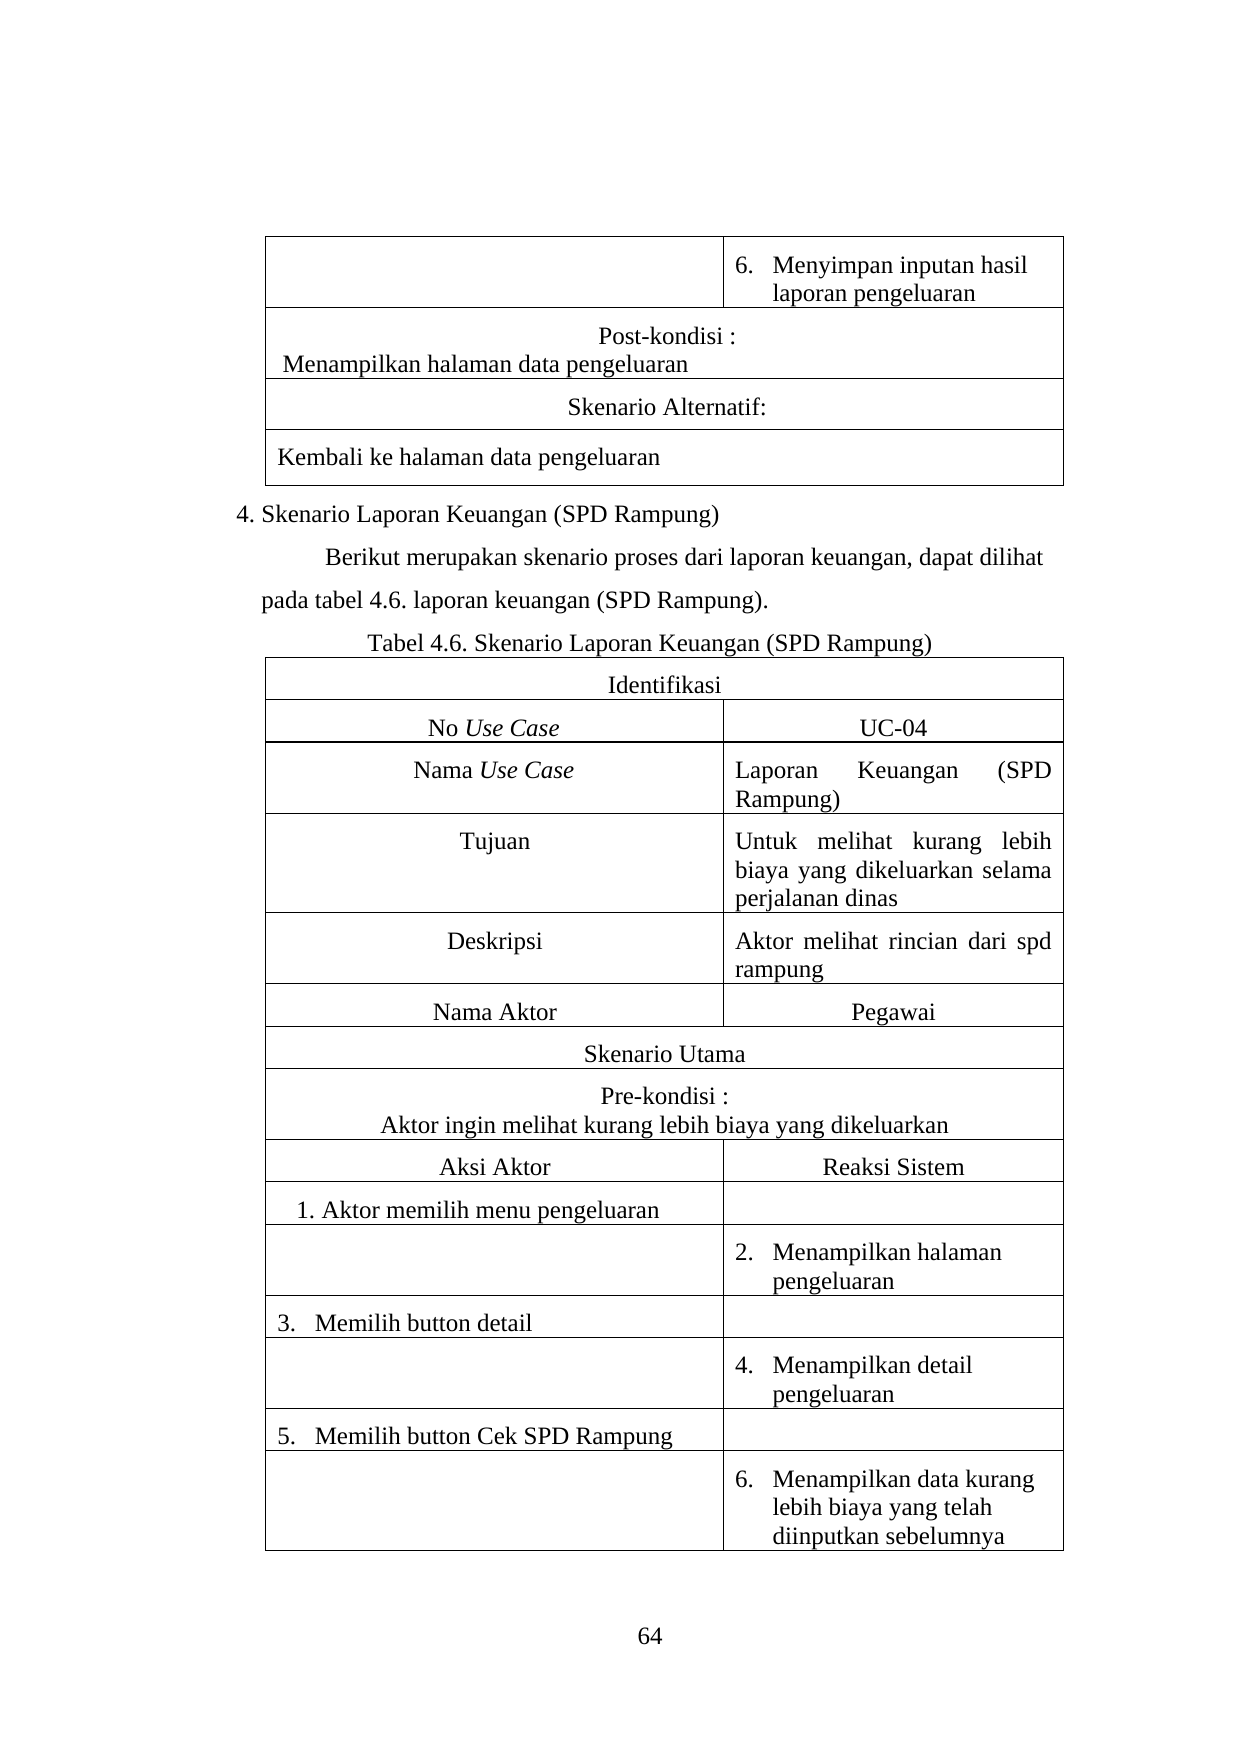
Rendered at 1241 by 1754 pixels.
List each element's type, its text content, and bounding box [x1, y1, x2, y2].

table_cell Skenario Utama [266, 1027, 1063, 1068]
table_cell Menyimpan inputan hasil laporan pengeluaran [724, 237, 1063, 307]
table_cell [724, 1296, 1063, 1337]
table_cell [266, 237, 723, 307]
table_cell [266, 1225, 723, 1294]
table_cell [266, 1451, 723, 1550]
table_cell [724, 1182, 1063, 1223]
table_cell Nama Use Case [266, 743, 723, 812]
list Skenario Laporan Keuangan (SPD Rampung) [236, 499, 1063, 527]
table_cell Menampilkan detail pengeluaran [724, 1338, 1063, 1408]
table_cell Post-kondisi : Menampilkan halaman data pengeluaran [266, 308, 1063, 378]
table_cell Pre-kondisi : Aktor ingin melihat kurang lebih biaya yang dikeluarkan [266, 1069, 1063, 1139]
table_cell Untuk melihat kurang lebih biaya yang dikeluarkan selama perjalanan dinas [724, 814, 1063, 912]
table_cell Reaksi Sistem [724, 1140, 1063, 1181]
table_cell Aktor melihat rincian dari spd rampung [724, 913, 1063, 983]
table_cell Laporan Keuangan (SPD Rampung) [724, 743, 1063, 812]
table_cell Pegawai [724, 984, 1063, 1026]
text Tabel 4.6. Skenario Laporan Keuangan (SPD Rampung) [236, 628, 1063, 657]
table_header Identifikasi [266, 658, 1063, 699]
table_cell Memilih button Cek SPD Rampung [266, 1409, 723, 1450]
table_cell UC-04 [724, 700, 1063, 741]
table_cell [266, 1338, 723, 1408]
text Berikut merupakan skenario proses dari laporan keuangan, dapat dilihat pada tabel 4.6. laporan keuangan (SPD Rampung). [261, 542, 1063, 614]
table_cell Aktor memilih menu pengeluaran [266, 1182, 723, 1223]
table_cell Memilih button detail [266, 1296, 723, 1337]
table_cell Nama Aktor [266, 984, 723, 1026]
table_cell [724, 1409, 1063, 1450]
table_cell Skenario Alternatif: [266, 379, 1063, 429]
table_cell No Use Case [266, 700, 723, 741]
table_cell Tujuan [266, 814, 723, 912]
table_cell Menampilkan data kurang lebih biaya yang telah diinputkan sebelumnya [724, 1451, 1063, 1550]
table_cell Menampilkan halaman pengeluaran [724, 1225, 1063, 1294]
table_cell Kembali ke halaman data pengeluaran [266, 430, 1063, 485]
table_cell Aksi Aktor [266, 1140, 723, 1181]
table_cell Deskripsi [266, 913, 723, 983]
